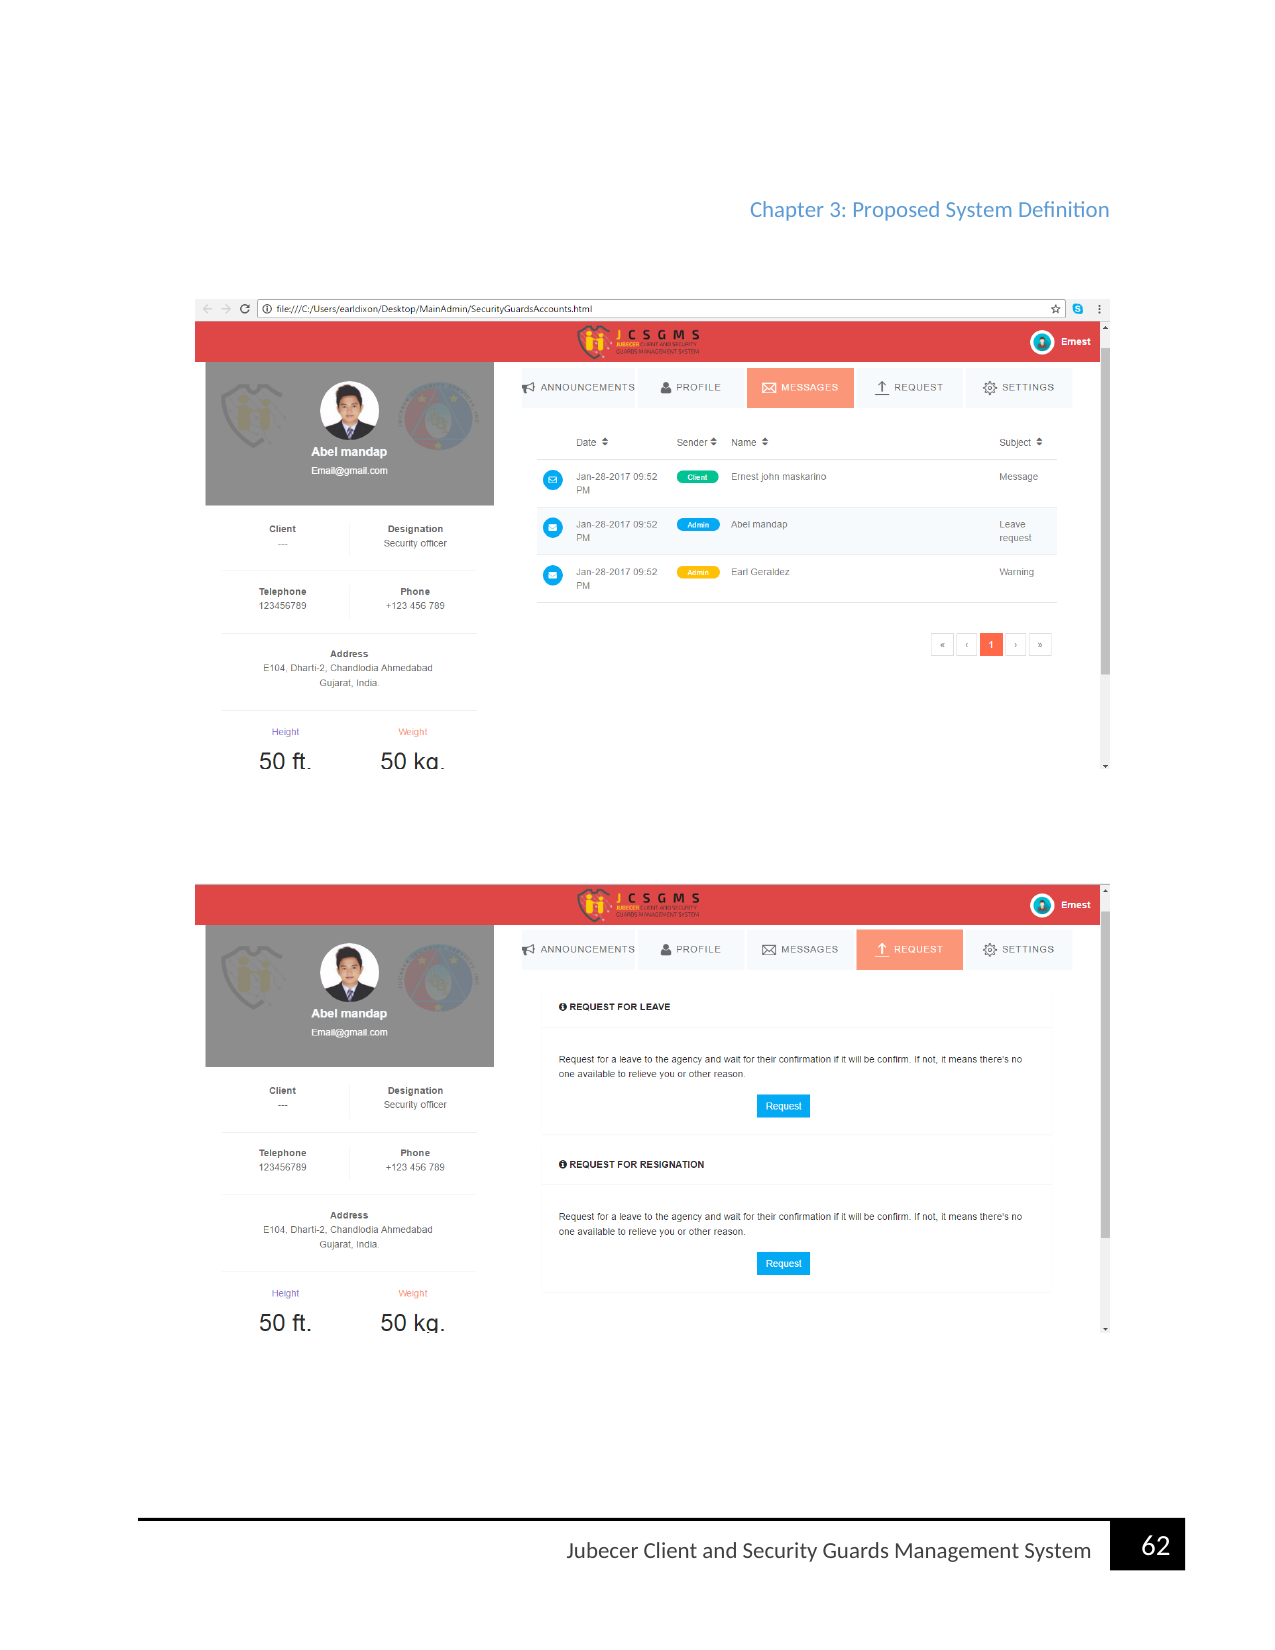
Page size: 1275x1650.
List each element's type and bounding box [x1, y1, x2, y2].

picture [195, 883, 1110, 1333]
picture [195, 299, 1110, 769]
